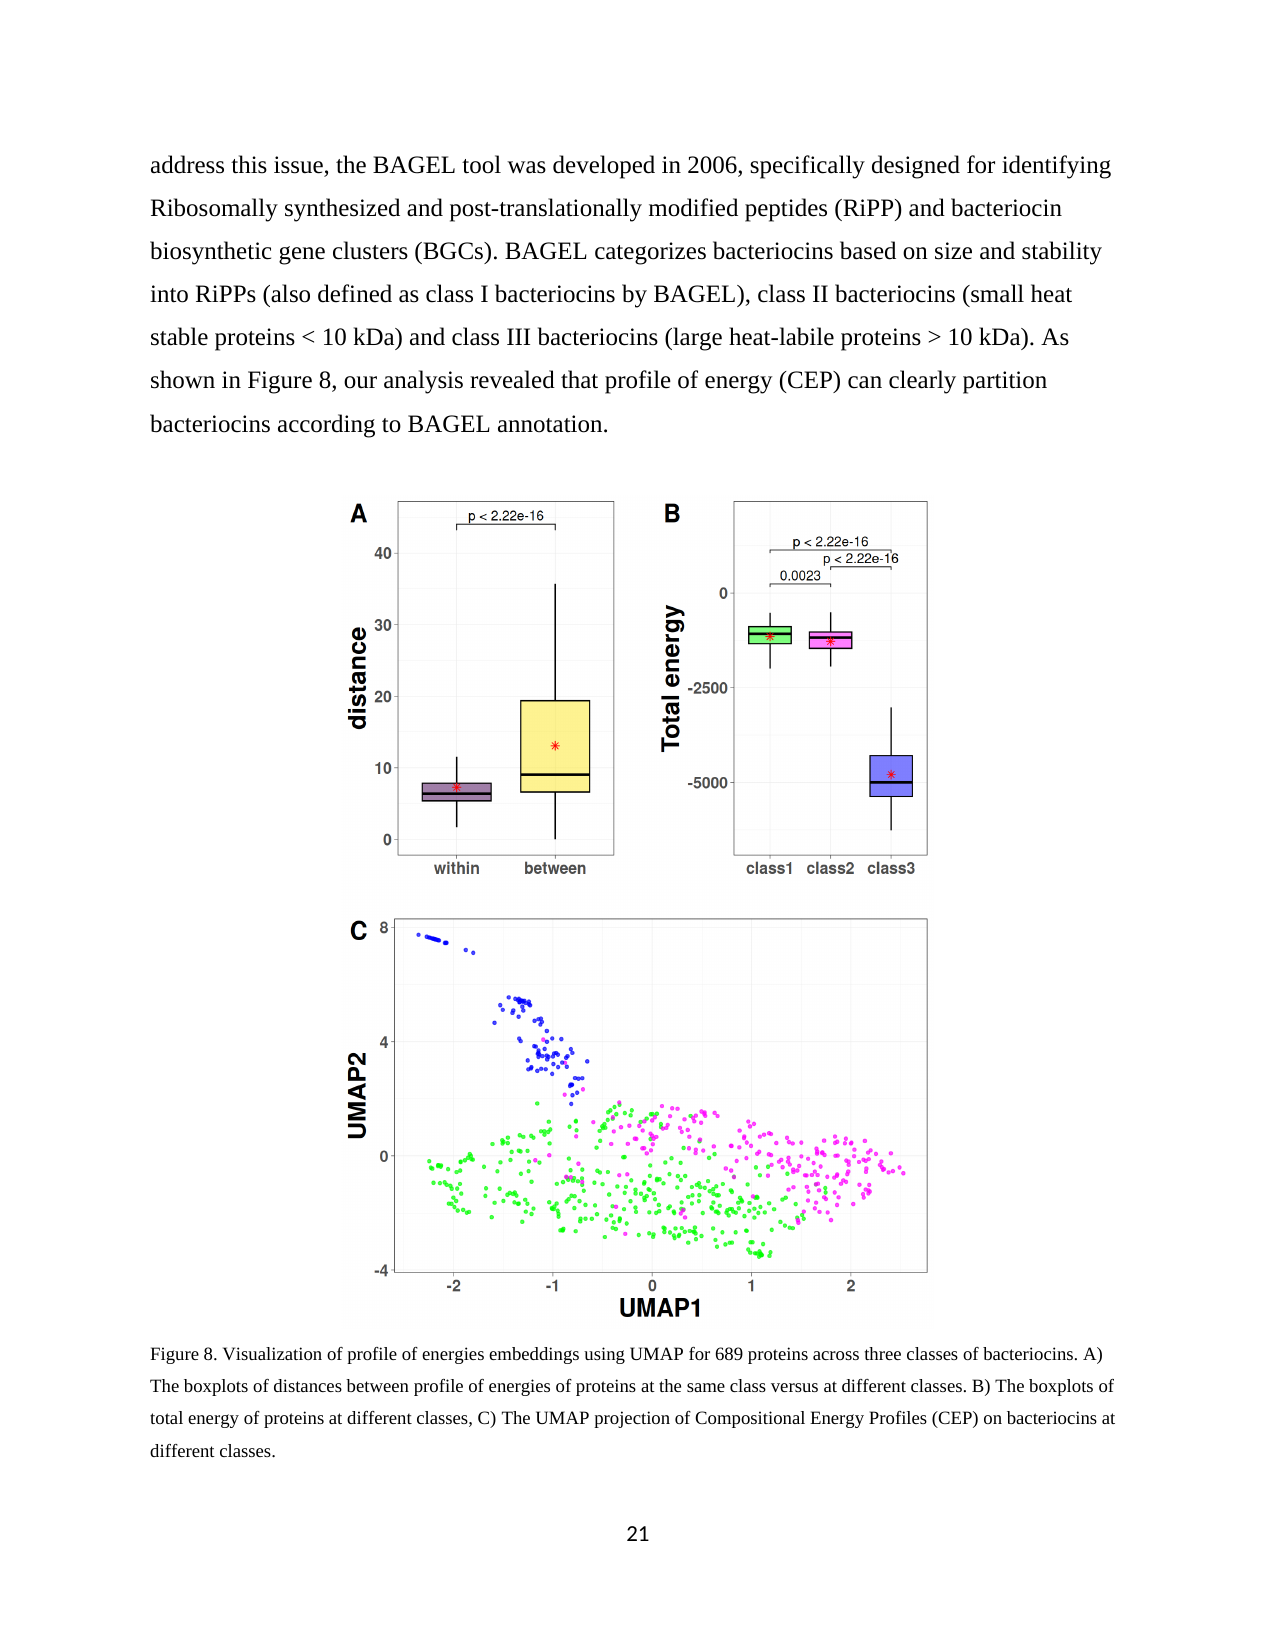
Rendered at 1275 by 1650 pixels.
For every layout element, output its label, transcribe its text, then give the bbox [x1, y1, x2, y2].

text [150, 150, 1125, 437]
text Figure 8. Visualization of profile of energies embeddings using UMAP for 689 proteins across three classes of bacteriocins. A) The boxplots of distances between profile of energies of proteins at the same class versus at different classes. B) The boxplots of total energy of proteins at different classes, C) The UMAP projection of Compositional Energy Profiles (CEP) on bacteriocins at different classes. [150, 1343, 1125, 1461]
picture [341, 495, 934, 1329]
